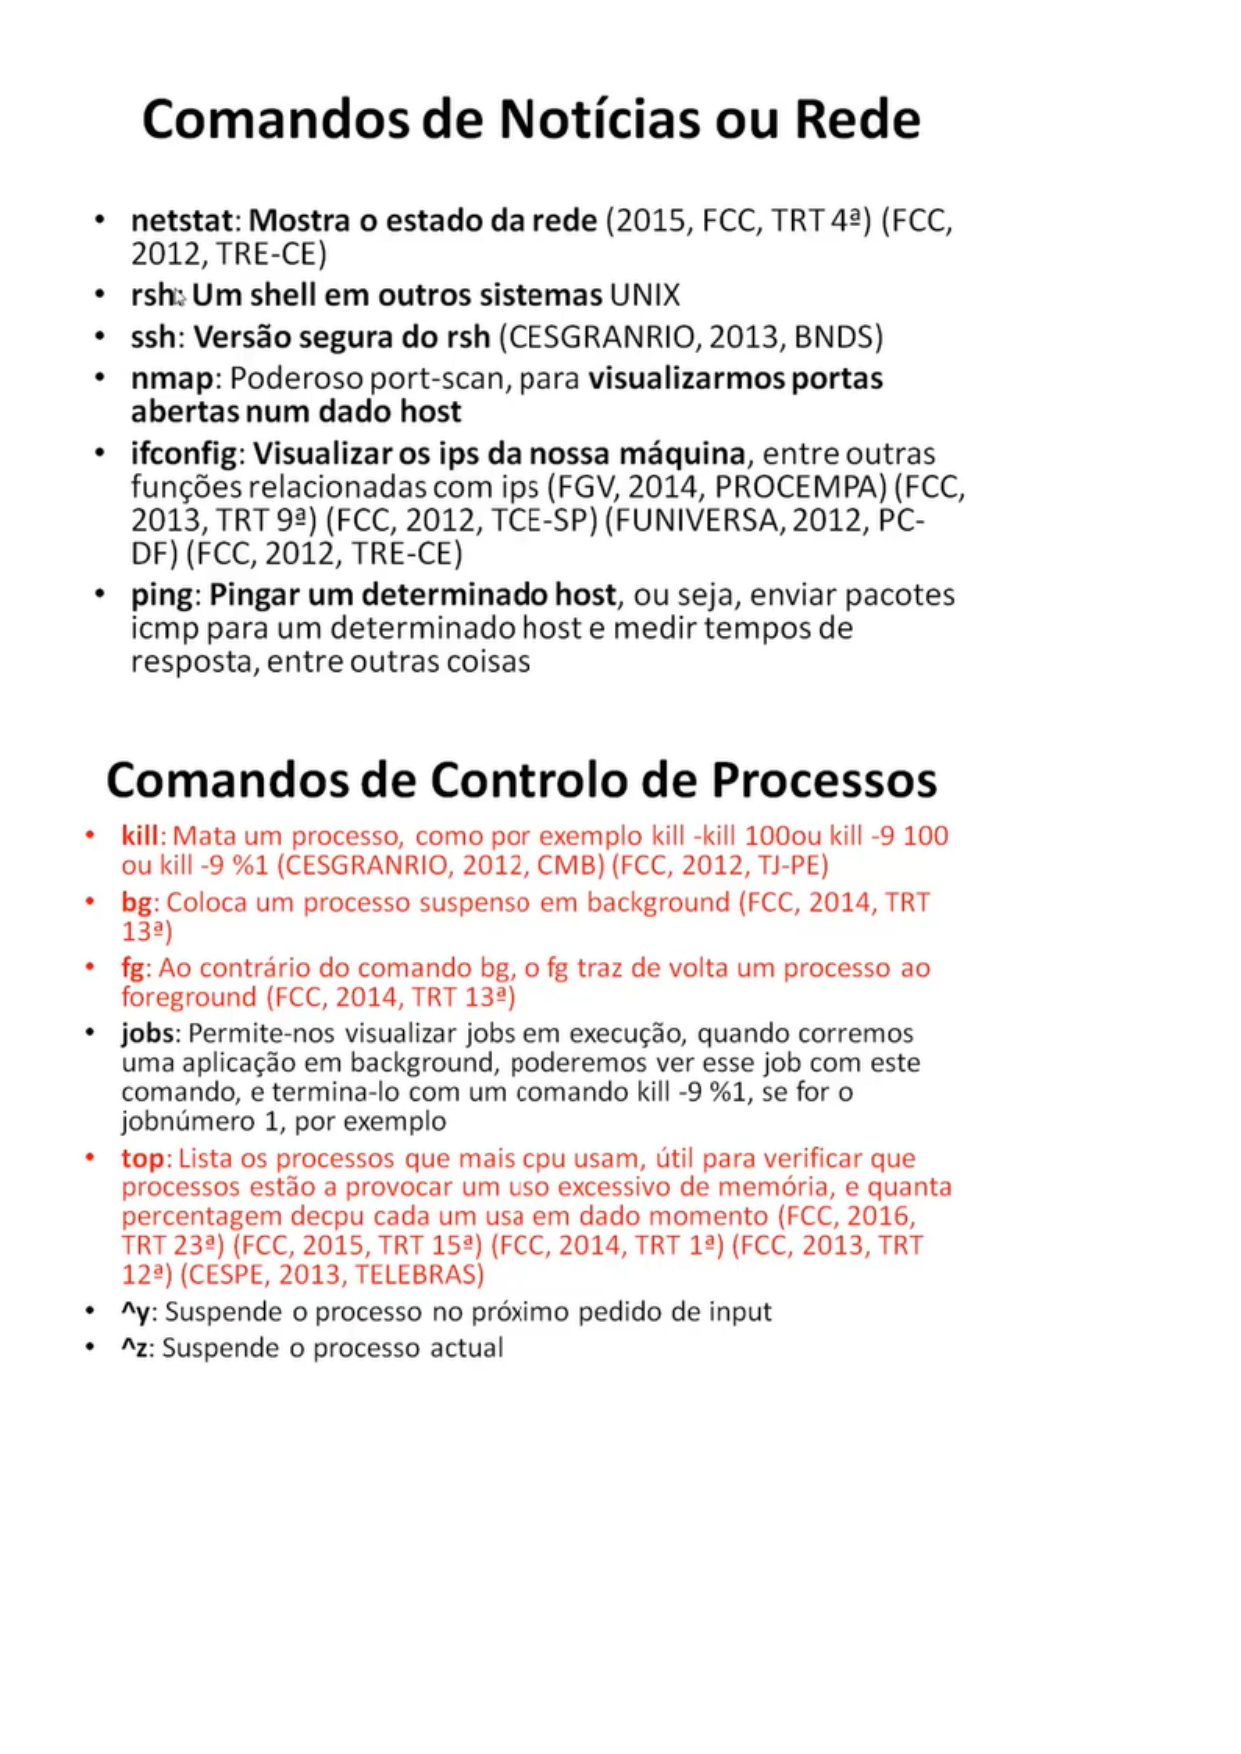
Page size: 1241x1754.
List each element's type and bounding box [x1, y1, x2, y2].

picture [75, 75, 992, 718]
picture [75, 742, 970, 1397]
